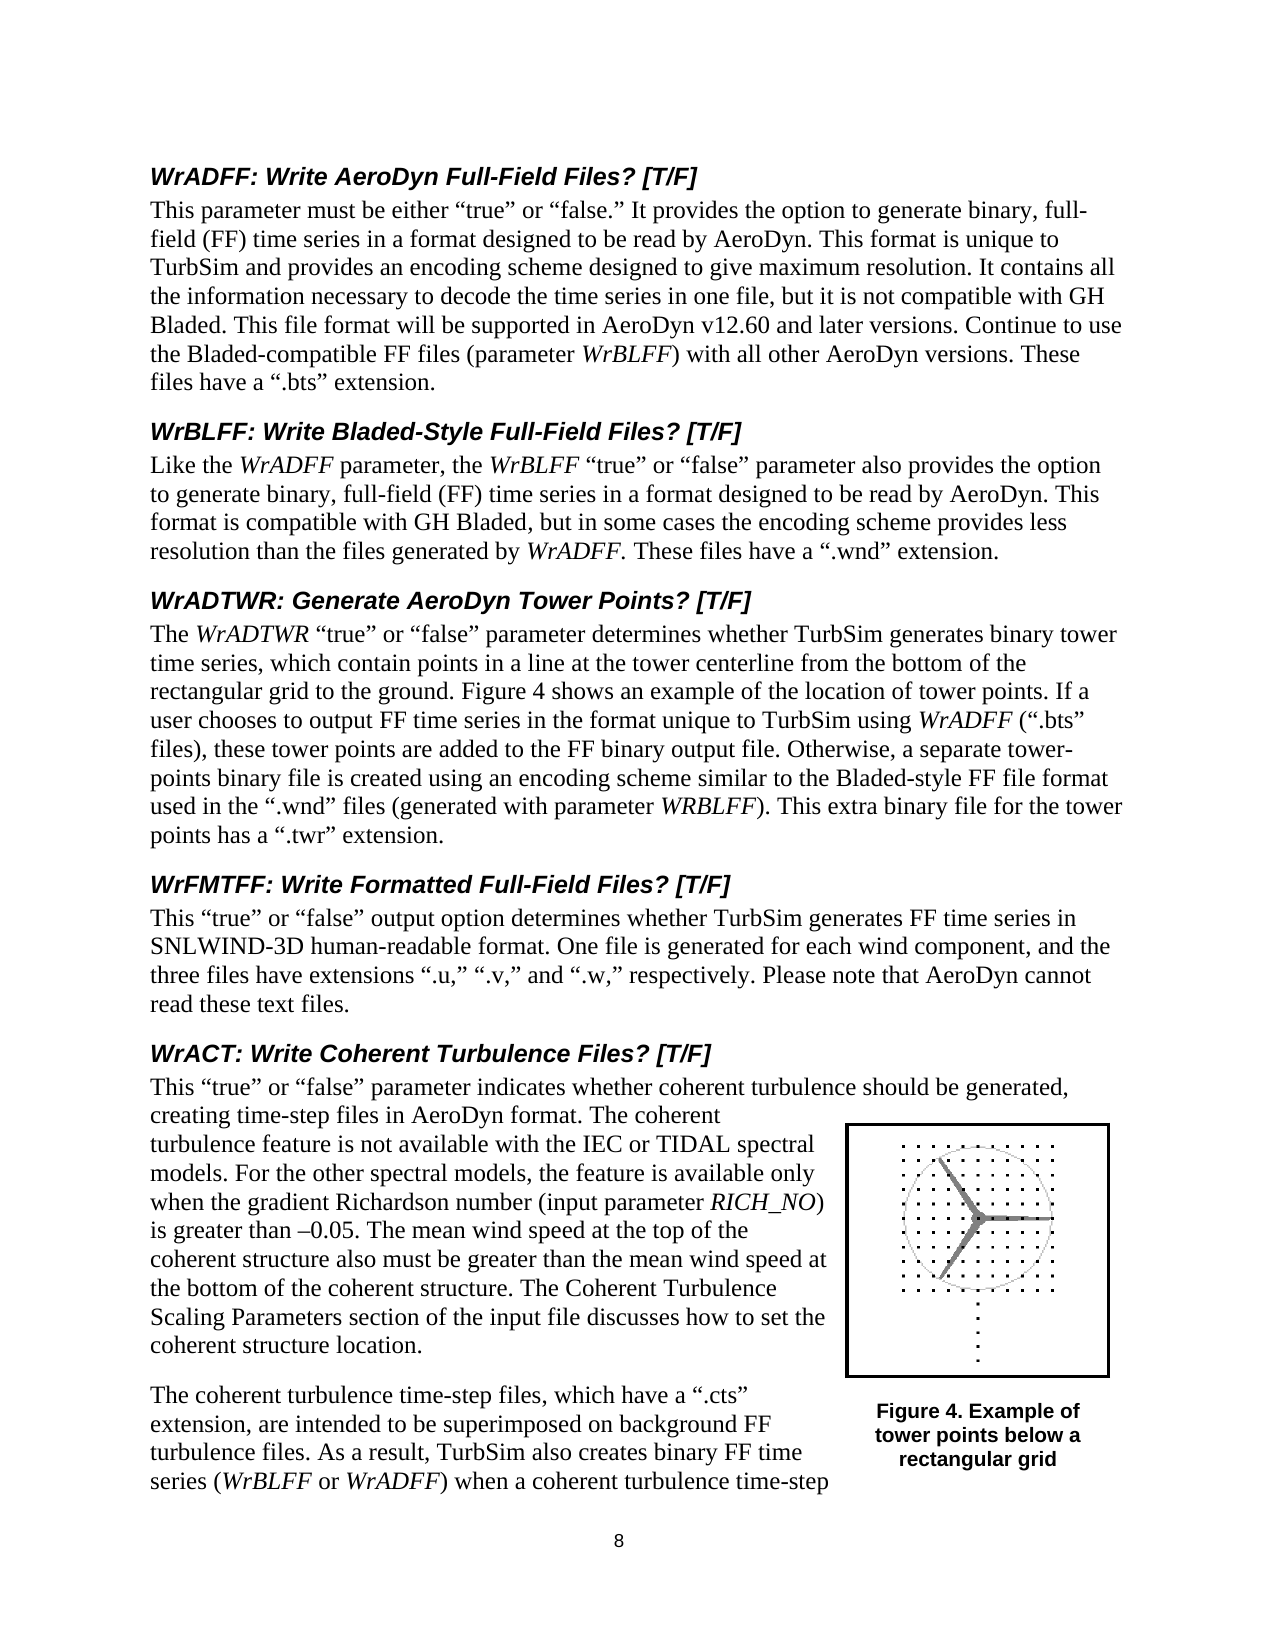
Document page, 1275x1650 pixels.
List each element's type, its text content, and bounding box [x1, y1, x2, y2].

text WrADTWR: Generate AeroDyn Tower Points? [T/F] [150, 586, 1125, 614]
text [150, 1380, 1125, 1495]
text WrBLFF: Write Bladed-Style Full-Field Files? [T/F] [150, 417, 1125, 446]
text WrACT: Write Coherent Turbulence Files? [T/F] [150, 1038, 1125, 1067]
text This “true” or “false” output option determines whether TurbSim generates FF time series in SNLWIND-3D human-readable format. One file is generated for each wind component, and the three files have extensions “.u,” “.v,” and “.w,” respectively. Please note that AeroDyn cannot read these text files. [150, 903, 1125, 1018]
text WrFMTFF: Write Formatted Full-Field Files? [T/F] [150, 870, 1125, 898]
text This parameter must be either “true” or “false.” It provides the option to generate binary, full-field (FF) time series in a format designed to be read by AeroDyn. This format is unique to TurbSim and provides an encoding scheme designed to give maximum resolution. It contains all the information necessary to decode the time series in one file, but it is not compatible with GH Bladed. This file format will be supported in AeroDyn v12.60 and later versions. Continue to use the Bladed-compatible FF files (parameter WrBLFF) with all other AeroDyn versions. These files have a “.bts” extension. [150, 195, 1125, 396]
picture [898, 1141, 1058, 1367]
text The WrADTWR “true” or “false” parameter determines whether TurbSim generates binary tower time series, which contain points in a line at the tower centerline from the bottom of the rectangular grid to the ground. Figure 4 shows an example of the location of tower points. If a user chooses to output FF time series in the format unique to TurbSim using WrADFF (“.bts” files), these tower points are added to the FF binary output file. Otherwise, a separate tower-points binary file is created using an encoding scheme similar to the Bladed-style FF file format used in the “.wnd” files (generated with parameter WRBLFF). This extra binary file for the tower points has a “.twr” extension. [150, 619, 1125, 849]
text Like the WrADFF parameter, the WrBLFF “true” or “false” parameter also provides the option to generate binary, full-field (FF) time series in a format designed to be read by AeroDyn. This format is compatible with GH Bladed, but in some cases the encoding scheme provides less resolution than the files generated by WrADFF. These files have a “.wnd” extension. [150, 450, 1125, 565]
text WrADFF: Write AeroDyn Full-Field Files? [T/F] [150, 162, 1125, 191]
text This “true” or “false” parameter indicates whether coherent turbulence should be generated, creating time-step files in AeroDyn format. The coherent turbulence feature is not available with the IEC or TIDAL spectral models. For the other spectral models, the feature is available only when the gradient Richardson number (input parameter RICH_NO) is greater than –0.05. The mean wind speed at the top of the coherent structure also must be greater than the mean wind speed at the bottom of the coherent structure. The Coherent Turbulence Scaling Parameters section of the input file discusses how to set the coherent structure location. [150, 1072, 1125, 1359]
